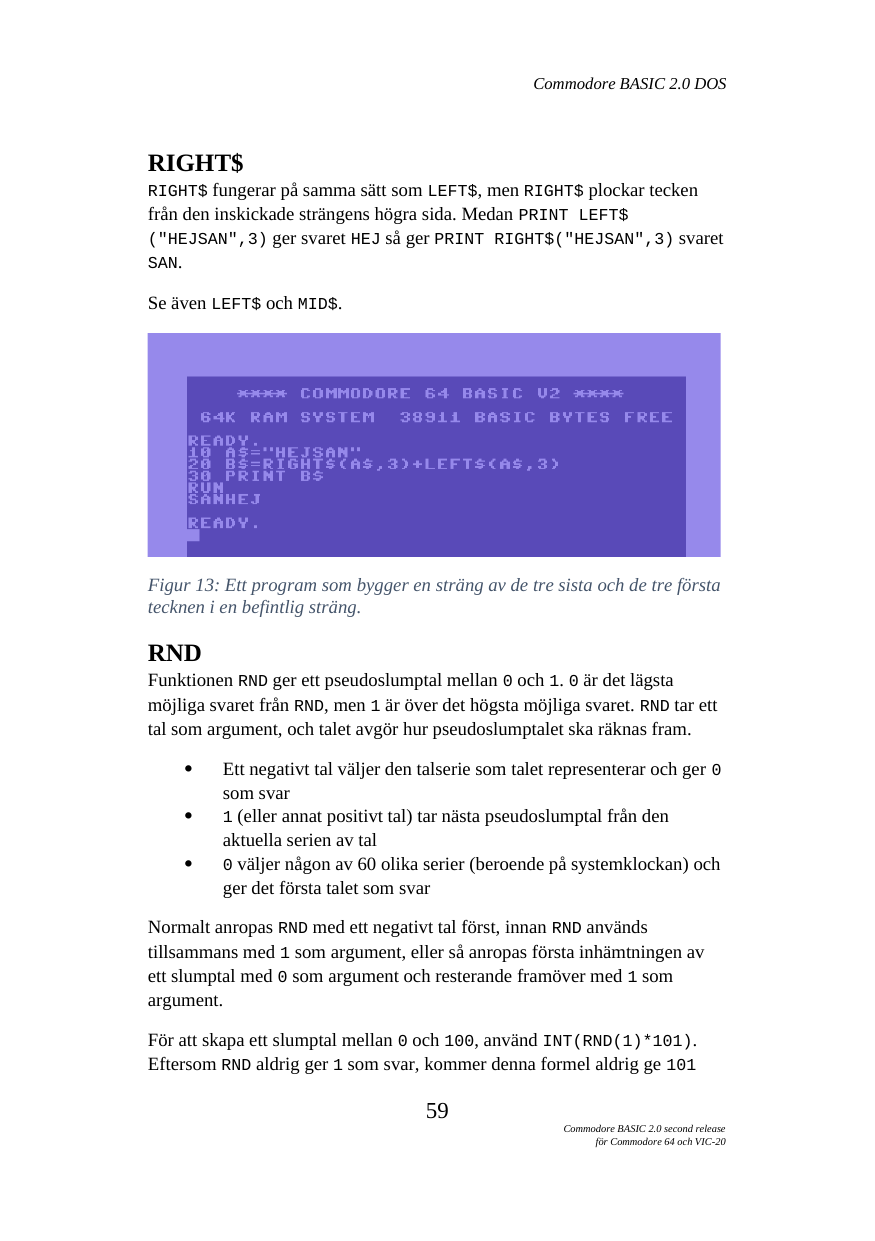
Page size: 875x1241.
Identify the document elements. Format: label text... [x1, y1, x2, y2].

picture [147, 333, 721, 557]
list 1 (eller annat positivt tal) tar nästa pseudoslumptal från den aktuella serien av tal [185, 805, 726, 851]
text Funktionen RND ger ett pseudoslumptal mellan 0 och 1. 0 är det lägsta möjliga svaret från RND, men 1 är över det högsta möjliga svaret. RND tar ett tal som argument, och talet avgör hur pseudoslumptalet ska räknas fram. [148, 669, 726, 739]
text Se även LEFT$ och MID$. [148, 292, 726, 315]
list Ett negativt tal väljer den talserie som talet representerar och ger 0 som svar [185, 758, 726, 803]
text Figur 13: Ett program som bygger en sträng av de tre sista och de tre första tecknen i en befintlig sträng. [148, 574, 726, 617]
subtitle RND [148, 638, 726, 667]
list 0 väljer någon av 60 olika serier (beroende på systemklockan) och ger det första talet som svar [185, 852, 726, 898]
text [148, 1029, 726, 1076]
text Normalt anropas RND med ett negativt tal först, innan RND används tillsammans med 1 som argument, eller så anropas första inhämtningen av ett slumptal med 0 som argument och resterande framöver med 1 som argument. [148, 916, 726, 1011]
subtitle RIGHT$ [148, 148, 726, 176]
text RIGHT$ fungerar på samma sätt som LEFT$, men RIGHT$ plockar tecken från den inskickade strängens högra sida. Medan PRINT LEFT$("HEJSAN",3) ger svaret HEJ så ger PRINT RIGHT$("HEJSAN",3) svaret SAN. [148, 179, 726, 274]
